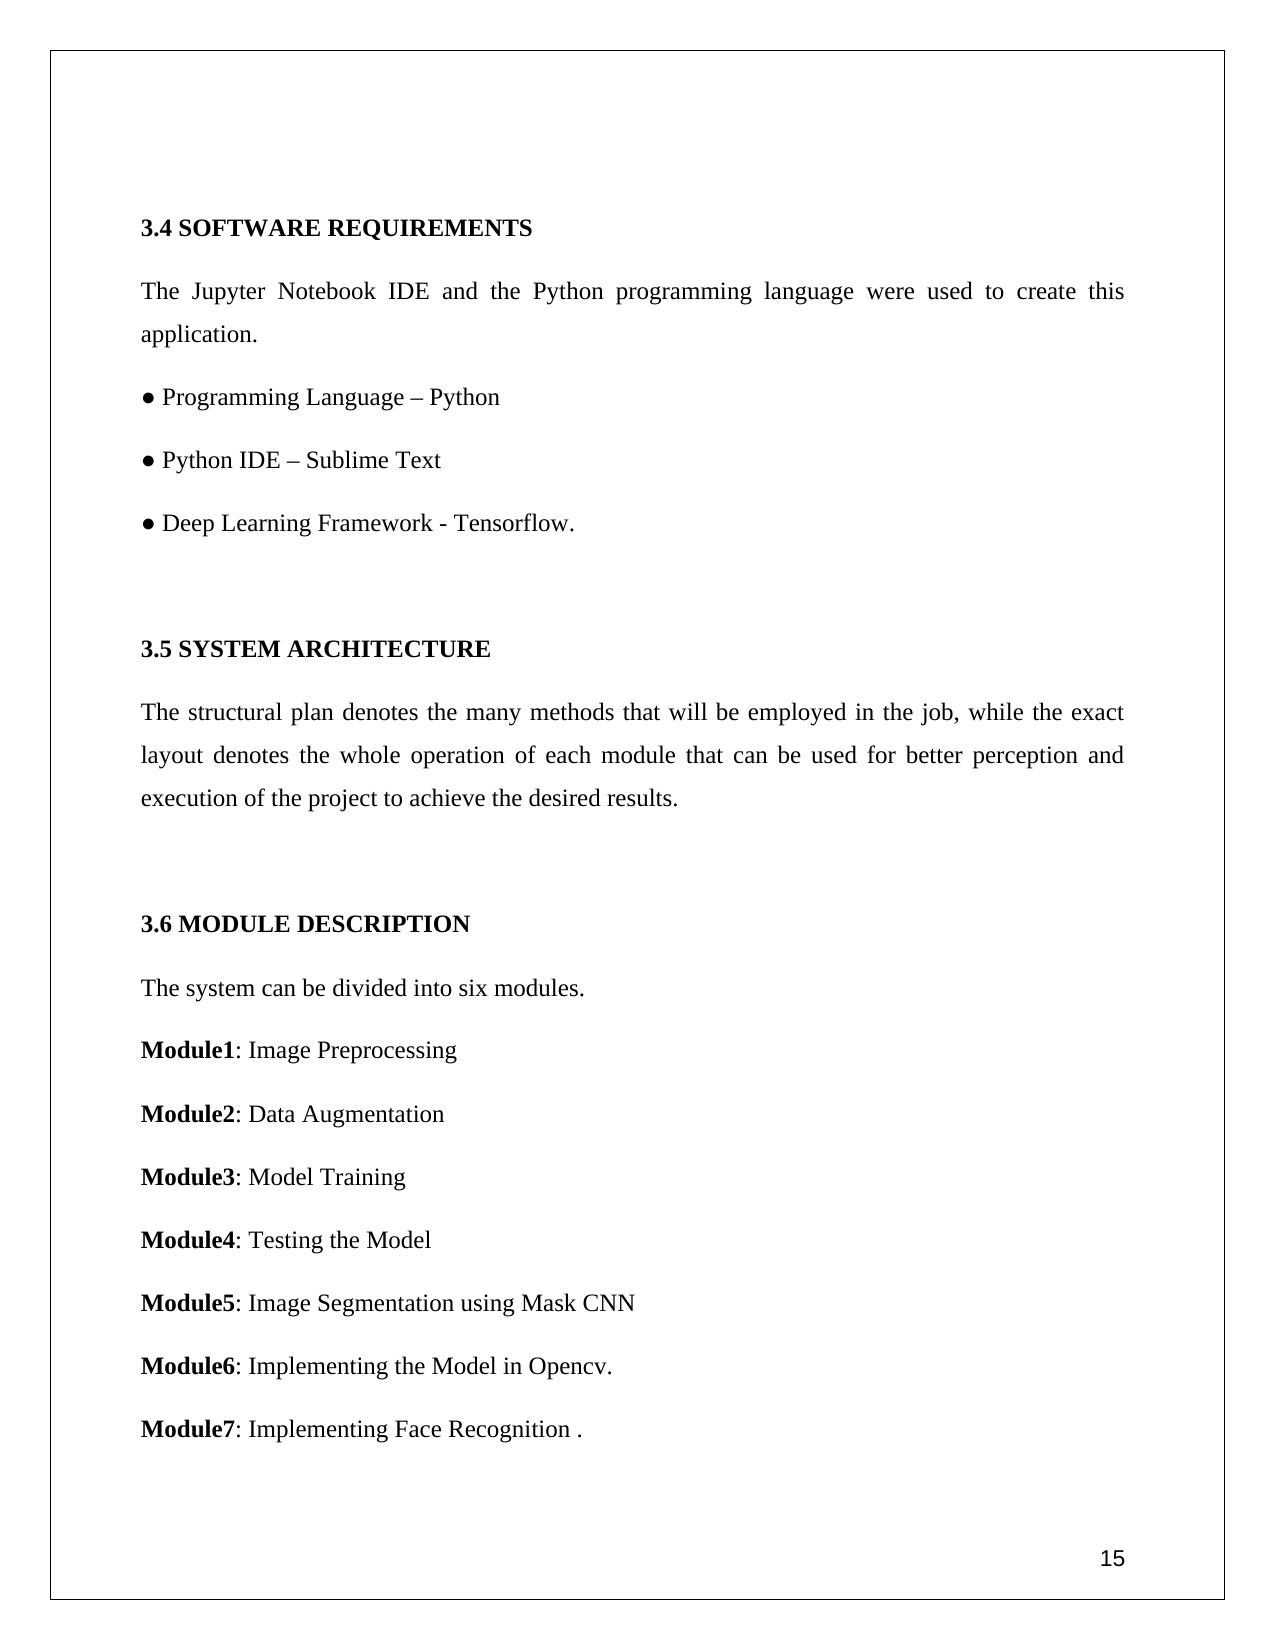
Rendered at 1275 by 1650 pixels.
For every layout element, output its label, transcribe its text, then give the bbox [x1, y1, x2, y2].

text The system can be divided into six modules. [141, 973, 1125, 1001]
text 3.4 SOFTWARE REQUIREMENTS [141, 213, 1125, 242]
text ● Programming Language – Python [141, 382, 1125, 411]
text ● Python IDE – Sublime Text [141, 445, 1125, 474]
text The Jupyter Notebook IDE and the Python programming language were used to create this application. [141, 276, 1125, 348]
text Module6: Implementing the Model in Opencv. [141, 1351, 1125, 1379]
text Module7: Implementing Face Recognition . [141, 1414, 1125, 1442]
text Module2: Data Augmentation [141, 1099, 1125, 1127]
text ● Deep Learning Framework - Tensorflow. [141, 508, 1125, 537]
text 3.5 SYSTEM ARCHITECTURE [141, 634, 1125, 663]
text Module4: Testing the Model [141, 1225, 1125, 1253]
text Module1: Image Preprocessing [141, 1036, 1125, 1064]
text 3.6 MODULE DESCRIPTION [141, 909, 1125, 938]
text The structural plan denotes the many methods that will be employed in the job, while the exact layout denotes the whole operation of each module that can be used for better perception and execution of the project to achieve the desired results. [141, 697, 1125, 812]
text Module3: Model Training [141, 1162, 1125, 1190]
text Module5: Image Segmentation using Mask CNN [141, 1288, 1125, 1316]
